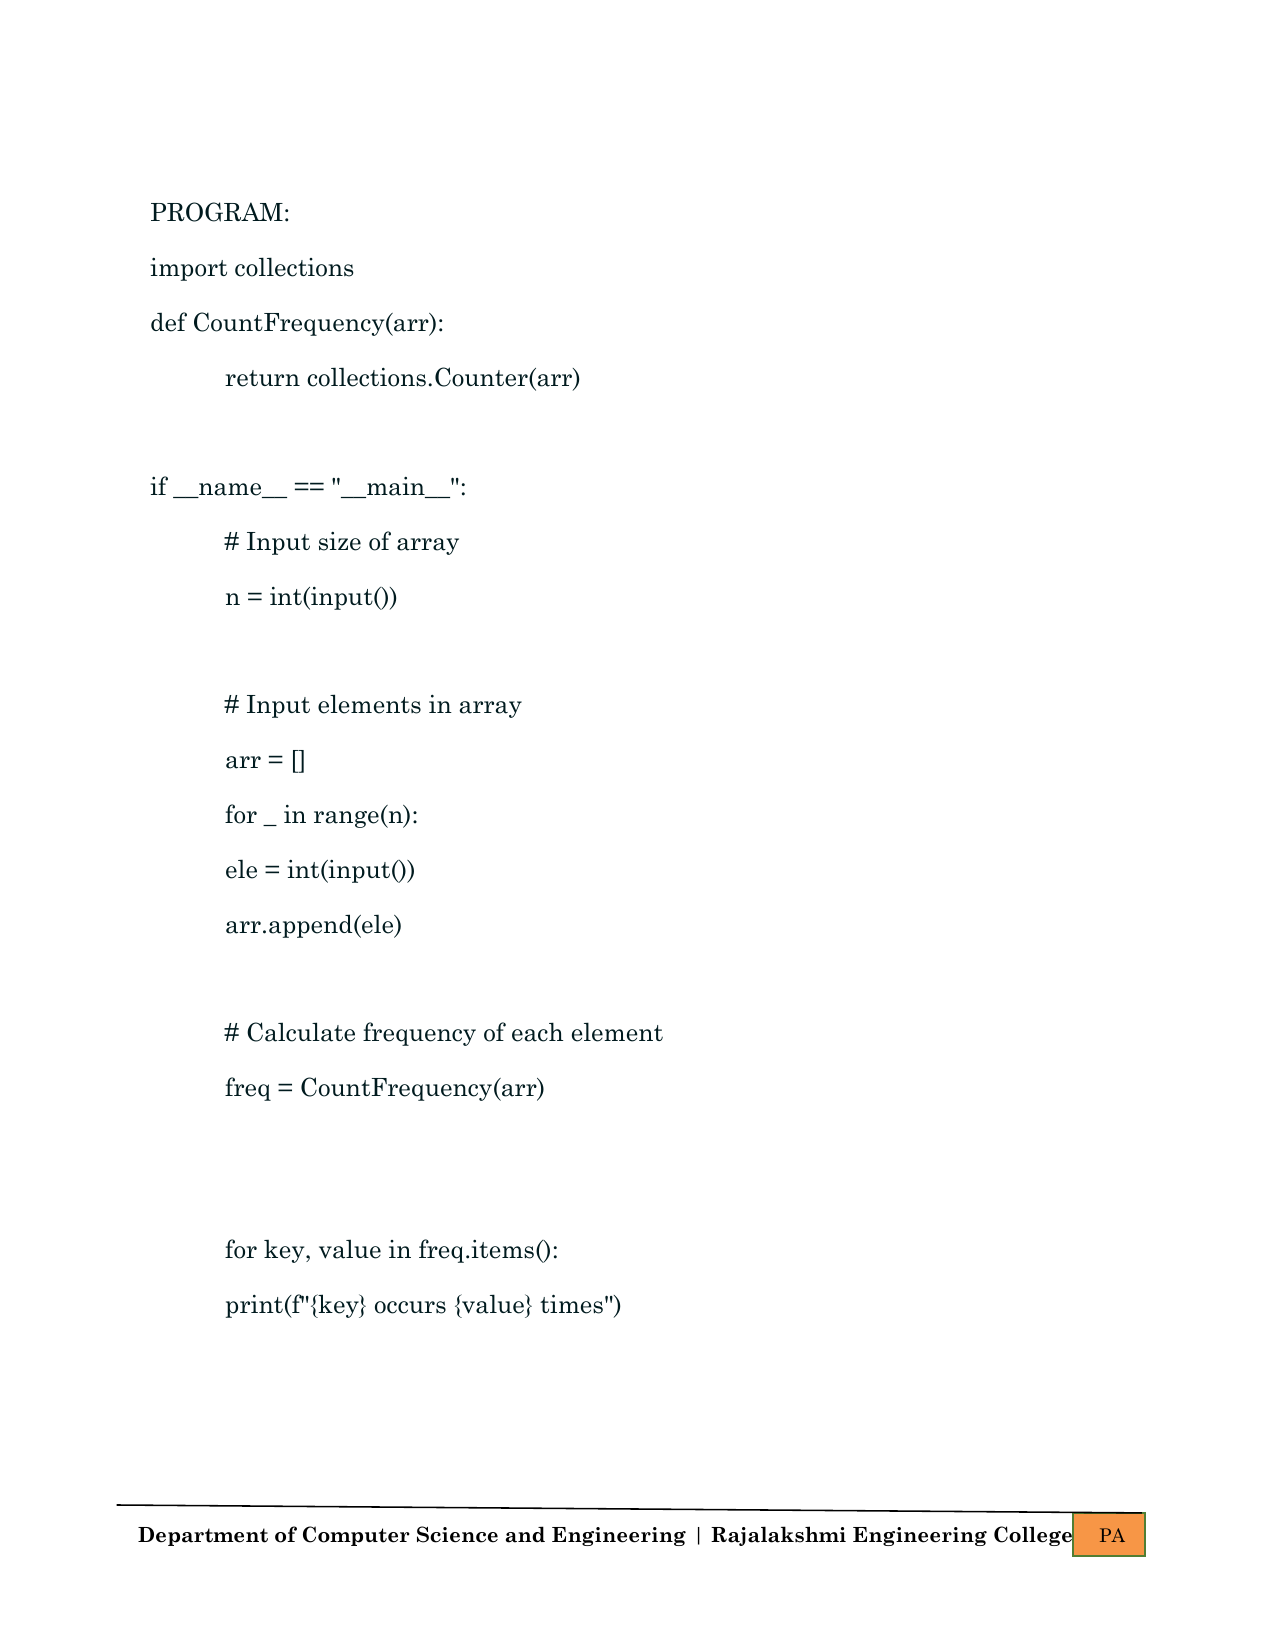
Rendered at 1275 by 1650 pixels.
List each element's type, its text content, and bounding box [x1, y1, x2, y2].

text freq = CountFrequency(arr) [150, 1072, 1125, 1102]
text for _ in range(n): [150, 799, 1125, 829]
text for key, value in freq.items(): [150, 1233, 1125, 1263]
text # Calculate frequency of each element [150, 1017, 1125, 1047]
text # Input size of array [150, 525, 1125, 555]
text if __name__ == "__main__": [150, 470, 1125, 500]
text # Input elements in array [150, 688, 1125, 719]
text def CountFrequency(arr): [150, 307, 1125, 337]
text print(f"{key} occurs {value} times") [150, 1288, 1125, 1318]
text PROGRAM: [150, 197, 1125, 227]
text n = int(input()) [150, 580, 1125, 611]
text arr.append(ele) [150, 909, 1125, 939]
text ele = int(input()) [150, 854, 1125, 884]
text import collections [150, 252, 1125, 282]
text return collections.Counter(arr) [150, 362, 1125, 392]
text arr = [] [150, 744, 1125, 774]
